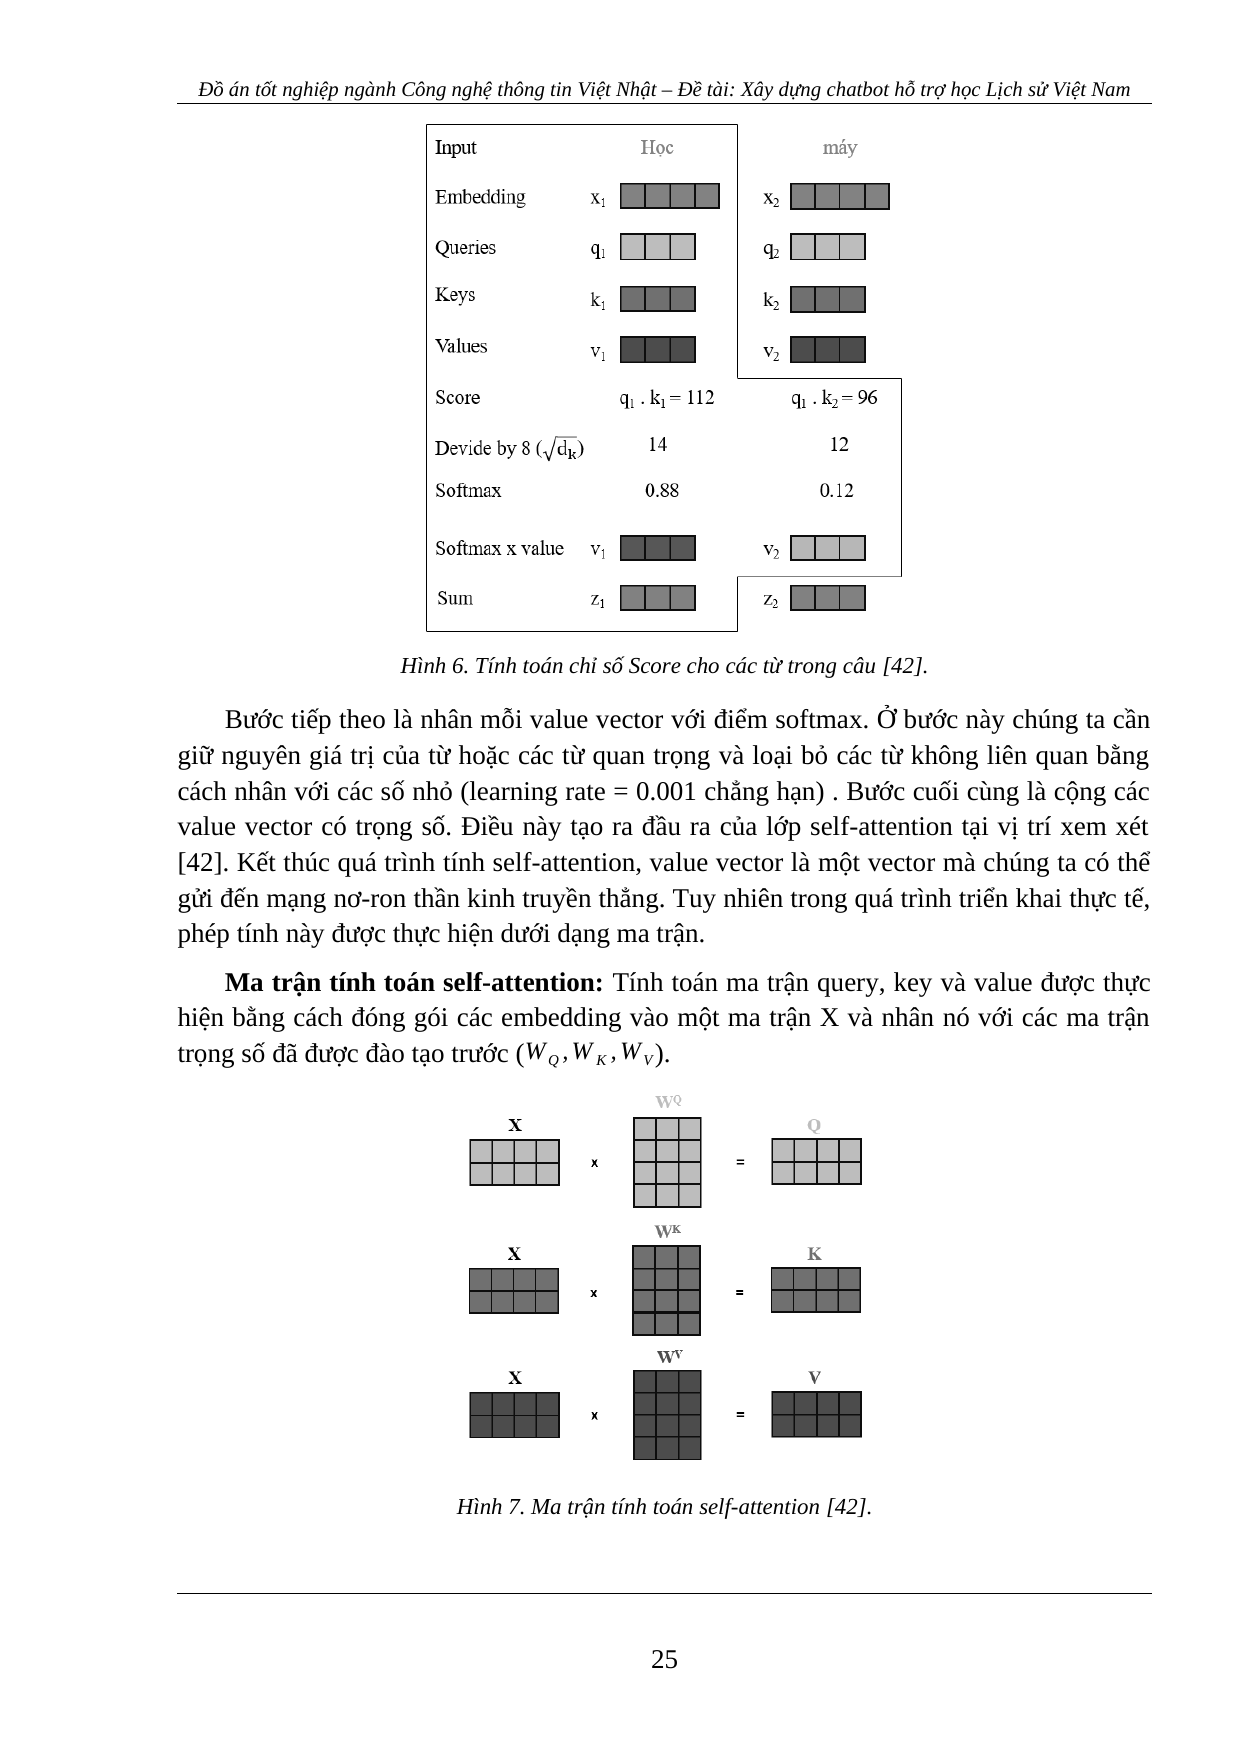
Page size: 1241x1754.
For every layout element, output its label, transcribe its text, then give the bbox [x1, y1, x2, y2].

text Hình 7. Ma trận tính toán self-attention . [177, 1493, 1152, 1520]
text Hình 6. Tính toán chỉ số Score cho các từ trong câu . [177, 652, 1152, 678]
text Bước tiếp theo là nhân mỗi value vector với điểm softmax. Ở bước này chúng ta cần giữ nguyên giá trị của từ hoặc các từ quan trọng và loại bỏ các từ không liên quan bằng cách nhân với các số nhỏ (learning rate = 0.001 chẳng hạn) . Bước cuối cùng là cộng các value vector có trọng số. Điều này tạo ra đầu ra của lớp self-attention tại vị trí xem xét . Kết thúc quá trình tính self-attention, value vector là một vector mà chúng ta có thể gửi đến mạng nơ-ron thần kinh truyền thẳng. Tuy nhiên trong quá trình triển khai thực tế, phép tính này được thực hiện dưới dạng ma trận. [177, 703, 1152, 949]
text Ma trận tính toán self-attention: Tính toán ma trận query, key và value được thực hiện bằng cách đóng gói các embedding vào một ma trận X và nhân nó với các ma trận trọng số đã được đào tạo trước (). [177, 966, 1152, 1069]
